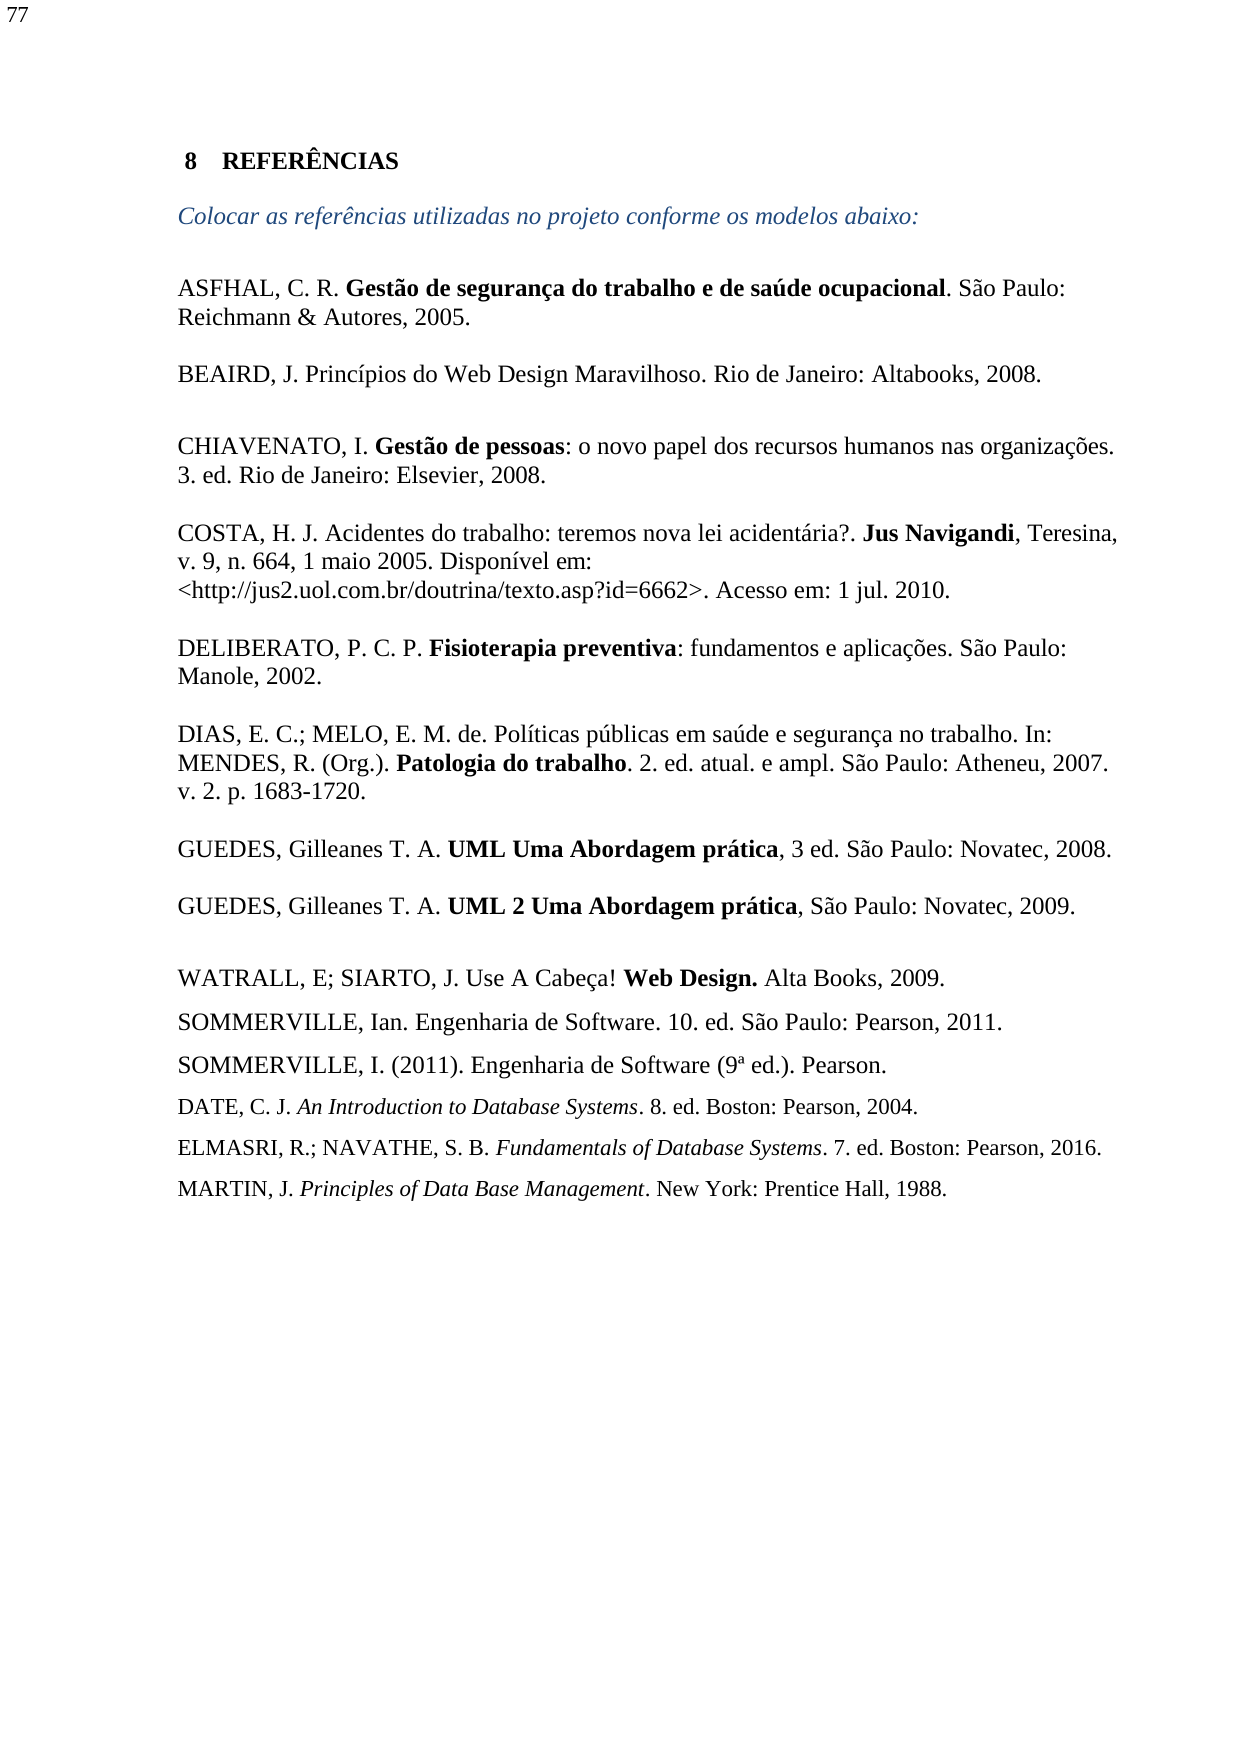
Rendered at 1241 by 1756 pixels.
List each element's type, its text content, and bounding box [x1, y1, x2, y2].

text ELMASRI, R.; NAVATHE, S. B. Fundamentals of Database Systems. 7. ed. Boston: Pearson, 2016. [177, 1134, 1148, 1161]
text GUEDES, Gilleanes T. A. UML Uma Abordagem prática, 3 ed. São Paulo: Novatec, 2008. GUEDES, Gilleanes T. A. UML 2 Uma Abordagem prática, São Paulo: Novatec, 2009. [177, 834, 1148, 920]
text COSTA, H. J. Acidentes do trabalho: teremos nova lei acidentária?. Jus Navigandi, Teresina, [177, 518, 1148, 546]
subtitle 8 REFERÊNCIAS [184, 146, 1148, 174]
text SOMMERVILLE, Ian. Engenharia de Software. 10. ed. São Paulo: Pearson, 2011. [177, 1007, 1148, 1036]
text v. 2. p. 1683-1720. [177, 776, 1148, 805]
text SOMMERVILLE, I. (2011). Engenharia de Software (9ª ed.). Pearson. [177, 1050, 1148, 1079]
text 3. ed. Rio de Janeiro: Elsevier, 2008. [177, 460, 1148, 489]
text BEAIRD, J. Princípios do Web Design Maravilhoso. Rio de Janeiro: Altabooks, 2008. [177, 359, 1148, 388]
text DATE, C. J. An Introduction to Database Systems. 8. ed. Boston: Pearson, 2004. [177, 1093, 1148, 1120]
text <http://jus2.uol.com.br/doutrina/texto.asp?id=6662>. Acesso em: 1 jul. 2010. [177, 575, 1148, 604]
text DELIBERATO, P. C. P. Fisioterapia preventiva: fundamentos e aplicações. São Paulo: Manole, 2002. [177, 633, 1122, 690]
text WATRALL, E; SIARTO, J. Use A Cabeça! Web Design. Alta Books, 2009. [177, 963, 1148, 992]
text MARTIN, J. Principles of Data Base Management. New York: Prentice Hall, 1988. [177, 1175, 1148, 1202]
text CHIAVENATO, I. Gestão de pessoas: o novo papel dos recursos humanos nas organizações. [177, 431, 1148, 460]
text v. 9, n. 664, 1 maio 2005. Disponível em: [177, 546, 1148, 575]
text Colocar as referências utilizadas no projeto conforme os modelos abaixo: [177, 201, 1148, 230]
subtitle DIAS, E. C.; MELO, E. M. de. Políticas públicas em saúde e segurança no trabalho. In: MENDES, R. (Org.). Patologia do trabalho. 2. ed. atual. e ampl. São Paulo: Atheneu, 2007. [177, 719, 1148, 776]
text ASFHAL, C. R. Gestão de segurança do trabalho e de saúde ocupacional. São Paulo: Reichmann & Autores, 2005. [177, 273, 1148, 331]
